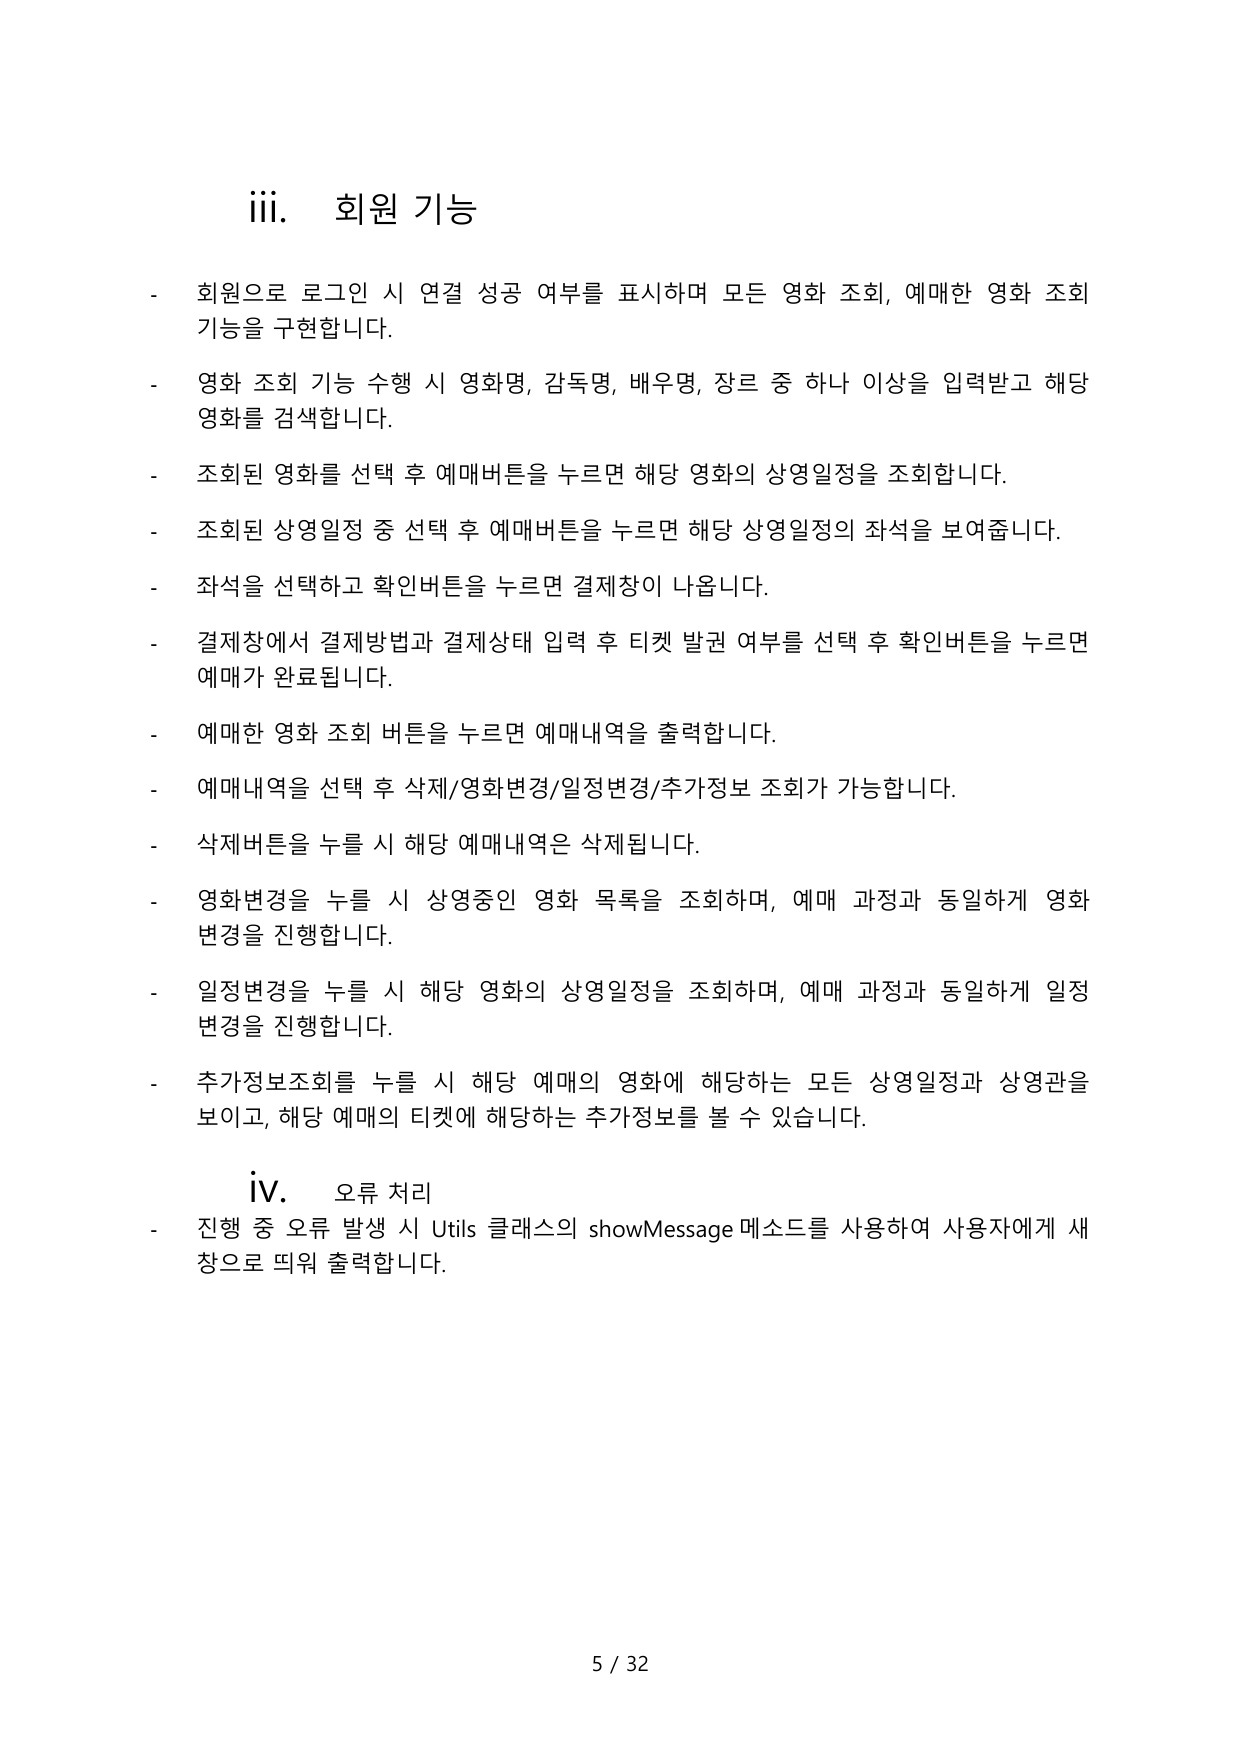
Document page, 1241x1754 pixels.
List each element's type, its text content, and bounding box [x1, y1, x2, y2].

list 예매내역을 선택 후 삭제/영화변경/일정변경/추가정보 조회가 가능합니다. [150, 773, 1090, 803]
list 회원으로 로그인 시 연결 성공 여부를 표시하며 모든 영화 조회, 예매한 영화 조회 기능을 구현합니다. [150, 277, 1090, 342]
list 영화변경을 누를 시 상영중인 영화 목록을 조회하며, 예매 과정과 동일하게 영화 변경을 진행합니다. [150, 884, 1090, 950]
list 조회된 영화를 선택 후 예매버튼을 누르면 해당 영화의 상영일정을 조회합니다. [150, 459, 1090, 489]
list 결제창에서 결제방법과 결제상태 입력 후 티켓 발권 여부를 선택 후 확인버튼을 누르면 예매가 완료됩니다. [150, 626, 1090, 692]
list 좌석을 선택하고 확인버튼을 누르면 결제창이 나옵니다. [150, 570, 1090, 601]
list 오류 처리 [287, 1157, 1090, 1212]
list 추가정보조회를 누를 시 해당 예매의 영화에 해당하는 모든 상영일정과 상영관을 보이고, 해당 예매의 티켓에 해당하는 추가정보를 볼 수 있습니다. [150, 1066, 1090, 1132]
list 회원 기능 [287, 177, 1090, 233]
list 조회된 상영일정 중 선택 후 예매버튼을 누르면 해당 상영일정의 좌석을 보여줍니다. [150, 514, 1090, 545]
list 진행 중 오류 발생 시 Utils 클래스의 showMessage메소드를 사용하여 사용자에게 새 창으로 띄워 출력합니다. [150, 1212, 1090, 1278]
list 예매한 영화 조회 버튼을 누르면 예매내역을 출력합니다. [150, 717, 1090, 747]
list 일정변경을 누를 시 해당 영화의 상영일정을 조회하며, 예매 과정과 동일하게 일정 변경을 진행합니다. [150, 975, 1090, 1041]
list 영화 조회 기능 수행 시 영화명, 감독명, 배우명, 장르 중 하나 이상을 입력받고 해당 영화를 검색합니다. [150, 368, 1090, 433]
list 삭제버튼을 누를 시 해당 예매내역은 삭제됩니다. [150, 829, 1090, 859]
